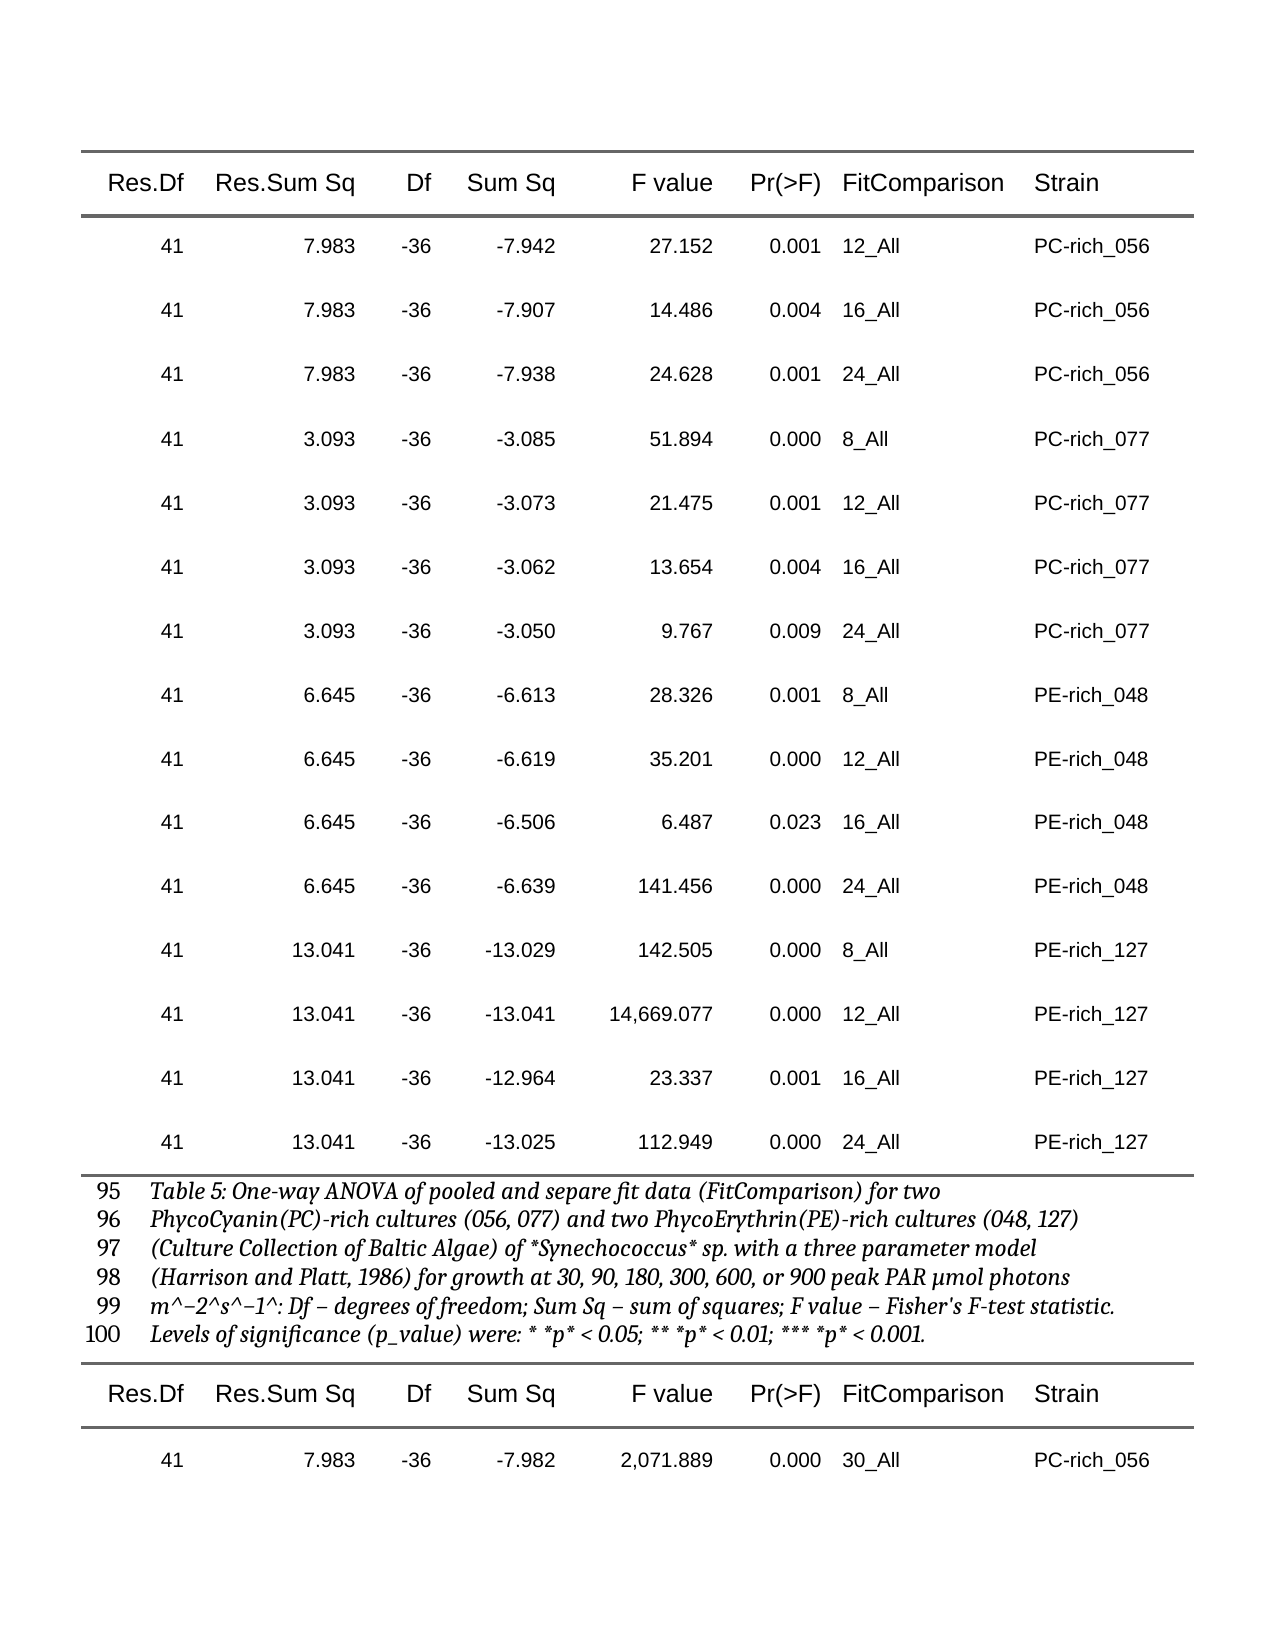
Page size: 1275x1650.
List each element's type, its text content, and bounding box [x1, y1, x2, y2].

table_header Sum Sq [442, 1365, 566, 1426]
table_cell 3.093 [194, 471, 366, 534]
table_cell -7.938 [442, 343, 566, 406]
table_header F value [566, 1365, 723, 1426]
table_header Df [366, 1365, 442, 1426]
table_cell 41 [81, 535, 194, 599]
table_header Pr(>F) [723, 1365, 832, 1426]
table_cell PC-rich_077 [1024, 535, 1194, 599]
table_cell 35.201 [566, 727, 723, 790]
table_cell PC-rich_077 [1024, 599, 1194, 663]
table_cell -6.506 [442, 790, 566, 854]
table_header Df [366, 153, 442, 214]
table_cell 23.337 [566, 1046, 723, 1110]
table_cell -13.041 [442, 982, 566, 1046]
table_cell -36 [366, 535, 442, 599]
table_cell -36 [366, 278, 442, 342]
table_cell 3.093 [194, 535, 366, 599]
table_header Res.Df [81, 1365, 194, 1426]
table_cell 0.000 [723, 854, 832, 918]
text Table 5: One-way ANOVA of pooled and separe fit data (FitComparison) for two PhycoCyanin(PC)-rich cultures (056, 077) and two PhycoErythrin(PE)-rich cultures (048, 127) (Culture Collection of Baltic Algae) of *Synechococcus* sp. with a three parameter model (Harrison and Platt, 1986) for growth at 30, 90, 180, 300, 600, or 900 peak PAR µmol photons m^−2^s^−1^: Df – degrees of freedom; Sum Sq – sum of squares; F value – Fisher's F-test statistic. Levels of significance (p_value) were: * *p* < 0.05; ** *p* < 0.01; *** *p* < 0.001. [150, 1177, 1125, 1349]
table_cell 0.000 [723, 918, 832, 982]
table_cell -3.050 [442, 599, 566, 663]
table_cell -36 [366, 471, 442, 534]
table_header F value [566, 153, 723, 214]
table_cell 7.983 [194, 1429, 366, 1490]
table_cell 41 [81, 1110, 194, 1173]
table_cell 12_All [832, 727, 1023, 790]
table_cell PE-rich_048 [1024, 790, 1194, 854]
table_cell 7.983 [194, 343, 366, 406]
table_cell 41 [81, 278, 194, 342]
table_cell PE-rich_048 [1024, 663, 1194, 727]
table_cell -36 [366, 406, 442, 471]
table_cell 6.645 [194, 727, 366, 790]
table_cell 41 [81, 790, 194, 854]
table_cell 41 [81, 854, 194, 918]
table_cell 0.000 [723, 727, 832, 790]
table_header Strain [1024, 153, 1194, 214]
table_cell 13.654 [566, 535, 723, 599]
table_cell 51.894 [566, 406, 723, 471]
table_cell -36 [366, 854, 442, 918]
table_cell 142.505 [566, 918, 723, 982]
table_cell 14.486 [566, 278, 723, 342]
table_cell 41 [81, 1429, 194, 1490]
table_cell 16_All [832, 535, 1023, 599]
table_cell PE-rich_127 [1024, 982, 1194, 1046]
table_cell 12_All [832, 982, 1023, 1046]
table_cell 16_All [832, 278, 1023, 342]
table_cell PC-rich_056 [1024, 278, 1194, 342]
table_header Res.Sum Sq [194, 1365, 366, 1426]
table_cell -3.085 [442, 406, 566, 471]
table_header Res.Sum Sq [194, 153, 366, 214]
table_cell -36 [366, 1110, 442, 1173]
table_header Pr(>F) [723, 153, 832, 214]
table_cell PE-rich_127 [1024, 918, 1194, 982]
table_cell PE-rich_048 [1024, 727, 1194, 790]
table_cell 27.152 [566, 218, 723, 278]
table_cell PC-rich_077 [1024, 471, 1194, 534]
table_cell 0.001 [723, 471, 832, 534]
table_cell -36 [366, 1046, 442, 1110]
table_cell 0.023 [723, 790, 832, 854]
table_cell -36 [366, 663, 442, 727]
table_header Strain [1024, 1365, 1194, 1426]
table_cell -6.619 [442, 727, 566, 790]
table_cell -36 [366, 982, 442, 1046]
table_cell 24_All [832, 854, 1023, 918]
table_cell PE-rich_127 [1024, 1110, 1194, 1173]
table_cell 24_All [832, 343, 1023, 406]
table_cell 7.983 [194, 278, 366, 342]
table_cell 6.645 [194, 790, 366, 854]
table_cell 0.004 [723, 535, 832, 599]
table_cell 112.949 [566, 1110, 723, 1173]
table_cell 0.000 [723, 1429, 832, 1490]
table_cell 16_All [832, 1046, 1023, 1110]
table_cell PC-rich_077 [1024, 406, 1194, 471]
table_cell -36 [366, 599, 442, 663]
table_cell 13.041 [194, 1110, 366, 1173]
table_cell 41 [81, 406, 194, 471]
table_cell 13.041 [194, 982, 366, 1046]
table_cell 41 [81, 663, 194, 727]
table_cell 8_All [832, 918, 1023, 982]
table_cell 0.000 [723, 406, 832, 471]
table_cell 0.001 [723, 218, 832, 278]
table_cell 41 [81, 471, 194, 534]
table_cell 12_All [832, 218, 1023, 278]
table_cell PC-rich_056 [1024, 343, 1194, 406]
table_cell 21.475 [566, 471, 723, 534]
table_cell -6.639 [442, 854, 566, 918]
table_cell 13.041 [194, 1046, 366, 1110]
table_cell 9.767 [566, 599, 723, 663]
table_header FitComparison [832, 1365, 1023, 1426]
table_cell -13.029 [442, 918, 566, 982]
table_cell 41 [81, 218, 194, 278]
table_cell -7.982 [442, 1429, 566, 1490]
table_cell 0.001 [723, 663, 832, 727]
table_cell 0.001 [723, 1046, 832, 1110]
table_cell 2,071.889 [566, 1429, 723, 1490]
table_cell 6.645 [194, 663, 366, 727]
table_cell 24_All [832, 599, 1023, 663]
table_cell 6.645 [194, 854, 366, 918]
table_cell -3.062 [442, 535, 566, 599]
table_cell 14,669.077 [566, 982, 723, 1046]
table_cell 6.487 [566, 790, 723, 854]
table_cell -7.942 [442, 218, 566, 278]
table_cell -36 [366, 218, 442, 278]
table_cell -36 [366, 1429, 442, 1490]
table_header Res.Df [81, 153, 194, 214]
table_cell 16_All [832, 790, 1023, 854]
table_cell 8_All [832, 663, 1023, 727]
table_cell 3.093 [194, 599, 366, 663]
table_cell -3.073 [442, 471, 566, 534]
table_cell 0.001 [723, 343, 832, 406]
table_cell 24_All [832, 1110, 1023, 1173]
table_cell -6.613 [442, 663, 566, 727]
table_cell 13.041 [194, 918, 366, 982]
table_cell 41 [81, 918, 194, 982]
table_cell -7.907 [442, 278, 566, 342]
table_cell 141.456 [566, 854, 723, 918]
table_cell 3.093 [194, 406, 366, 471]
table_cell 0.000 [723, 1110, 832, 1173]
table_cell 41 [81, 1046, 194, 1110]
table_cell 30_All [832, 1429, 1023, 1490]
table_cell -36 [366, 790, 442, 854]
table_cell -36 [366, 727, 442, 790]
table_cell 41 [81, 599, 194, 663]
table_cell 7.983 [194, 218, 366, 278]
table_cell 0.000 [723, 982, 832, 1046]
table_cell 0.009 [723, 599, 832, 663]
table_cell PE-rich_048 [1024, 854, 1194, 918]
table_cell PE-rich_127 [1024, 1046, 1194, 1110]
table_cell 0.004 [723, 278, 832, 342]
table_cell 41 [81, 982, 194, 1046]
table_cell 28.326 [566, 663, 723, 727]
table_cell -13.025 [442, 1110, 566, 1173]
table_cell 8_All [832, 406, 1023, 471]
table_cell 12_All [832, 471, 1023, 534]
table_cell PC-rich_056 [1024, 218, 1194, 278]
table_cell -36 [366, 343, 442, 406]
table_cell 24.628 [566, 343, 723, 406]
table_cell 41 [81, 727, 194, 790]
table_cell 41 [81, 343, 194, 406]
table_header Sum Sq [442, 153, 566, 214]
table_header FitComparison [832, 153, 1023, 214]
table_cell PC-rich_056 [1024, 1429, 1194, 1490]
table_cell -12.964 [442, 1046, 566, 1110]
table_cell -36 [366, 918, 442, 982]
